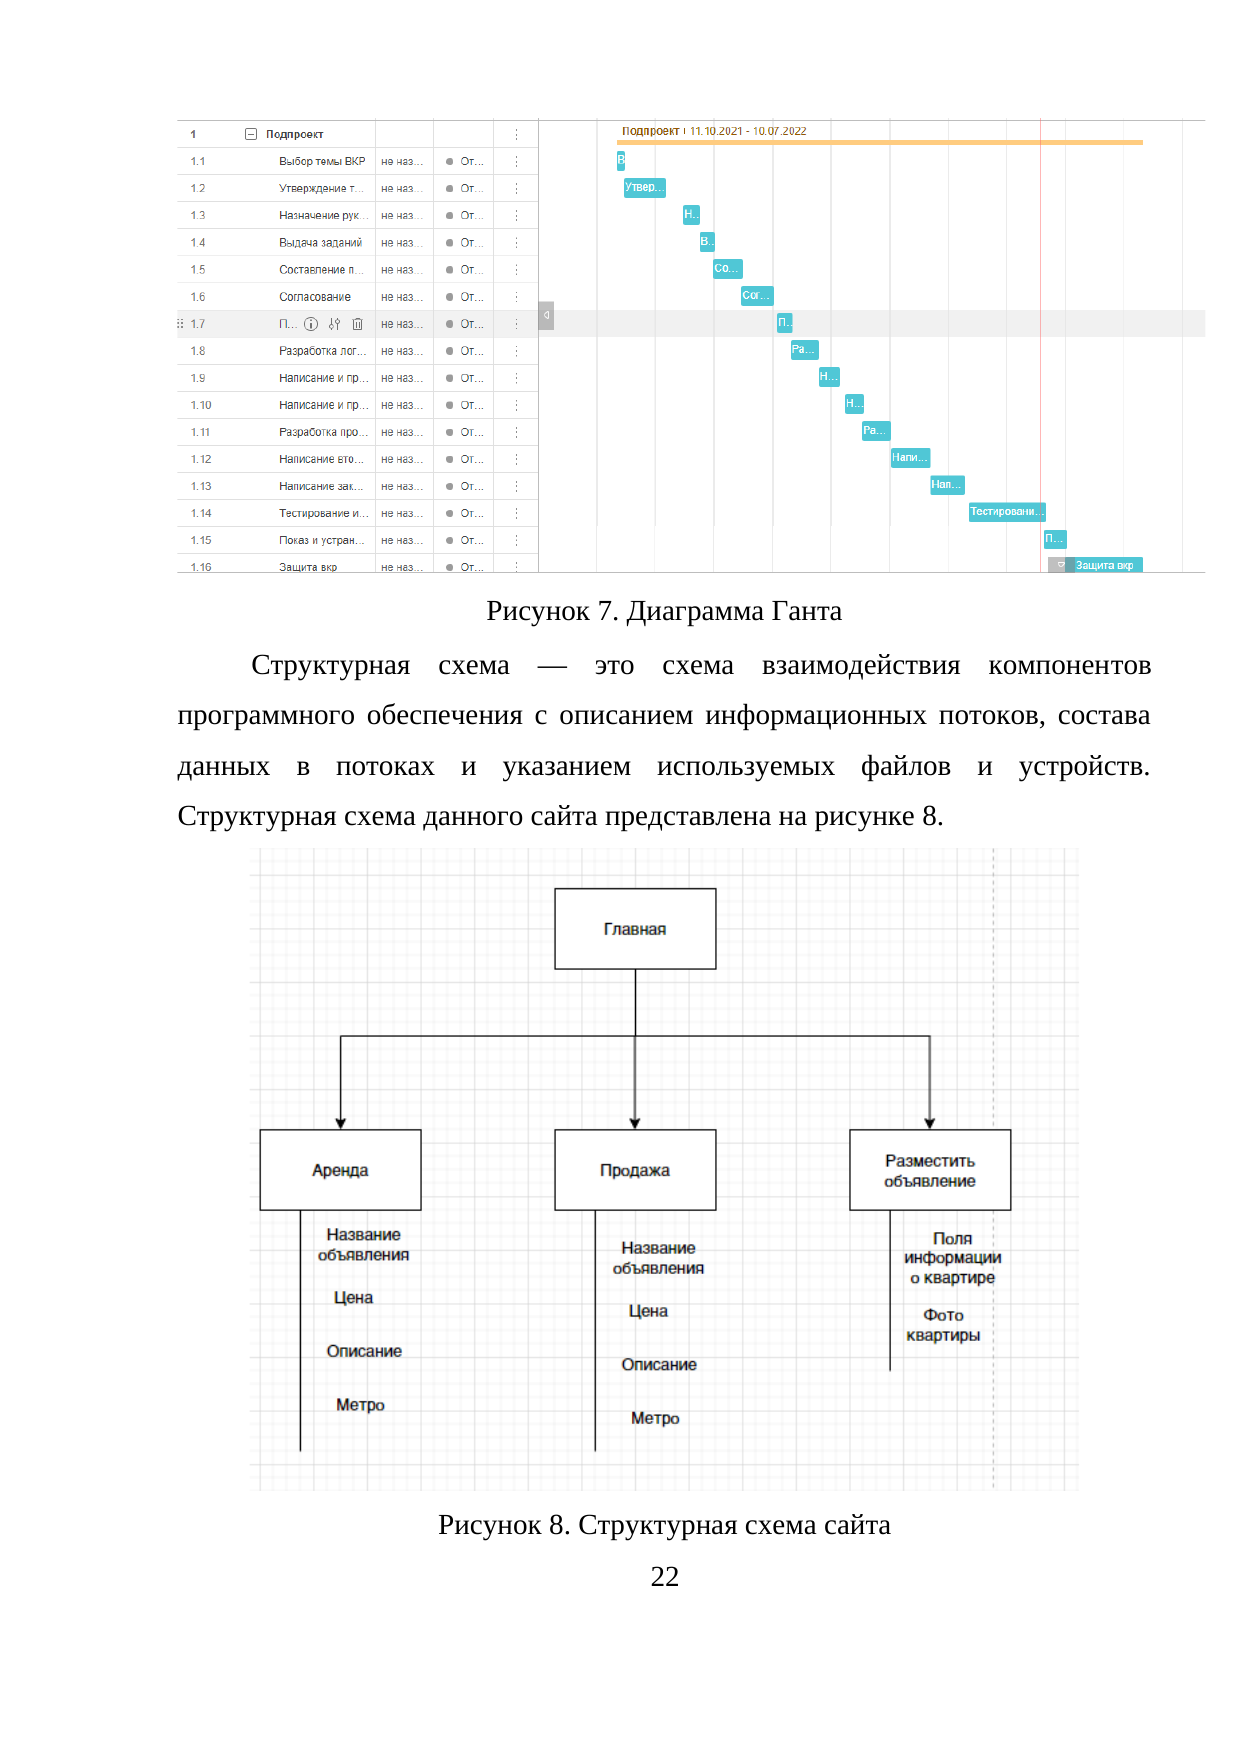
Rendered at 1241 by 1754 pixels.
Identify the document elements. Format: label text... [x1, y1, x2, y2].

text Рисунок 8. Структурная схема сайта [177, 1507, 1152, 1541]
picture [177, 118, 1206, 576]
text Рисунок 7. Диаграмма Ганта [177, 593, 1152, 626]
text Структурная схема — это схема взаимодействия компонентов программного обеспечения с описанием информационных потоков, состава данных в потоках и указанием используемых файлов и устройств. Структурная схема данного сайта представлена на рисунке 8. [177, 647, 1152, 832]
picture [249, 848, 1080, 1491]
